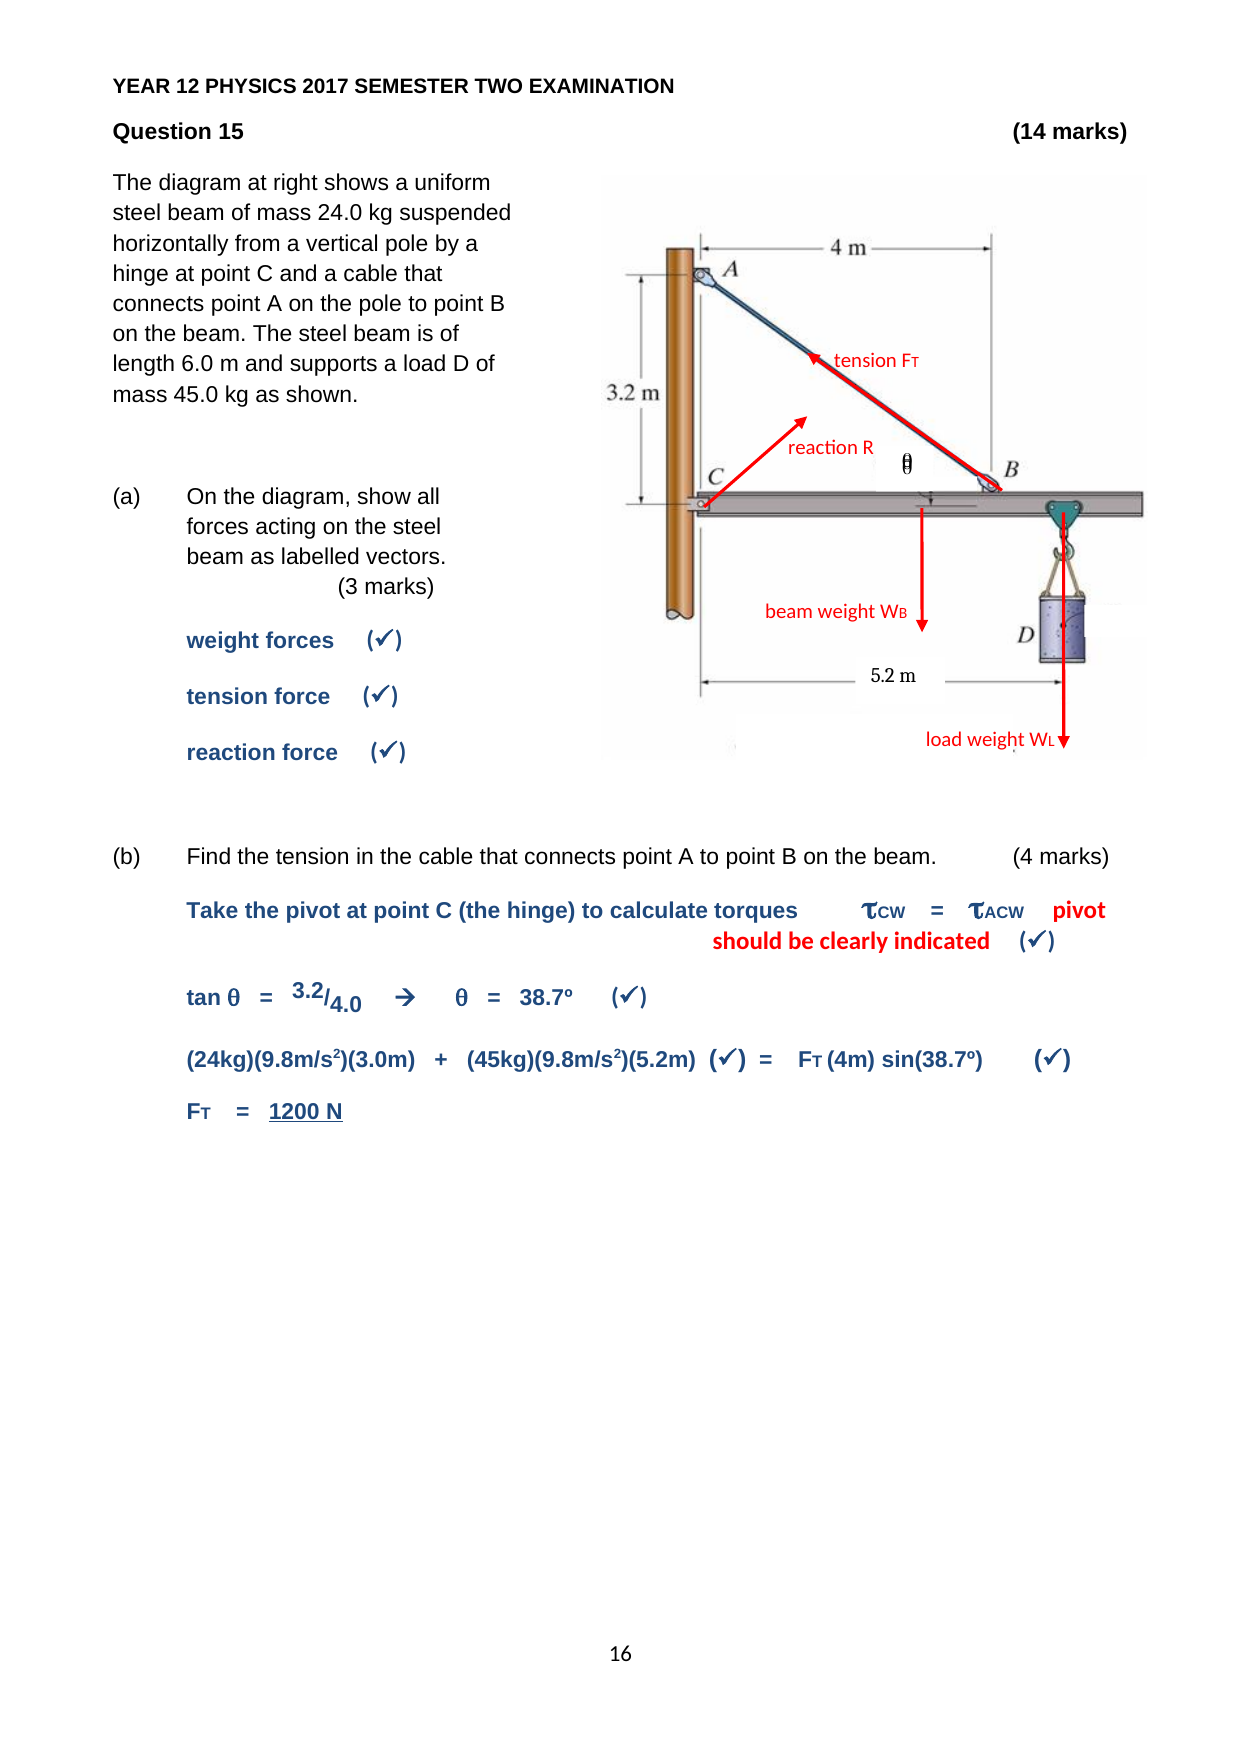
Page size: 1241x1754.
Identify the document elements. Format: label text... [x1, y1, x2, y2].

text Question 15 (14 marks) [112, 118, 1128, 144]
text The diagram at right shows a uniform steel beam of mass 24.0 kg suspended horizontally from a vertical pole by a hinge at point C and a cable that connects point A on the pole to point B on the beam. The steel beam is of length 6.0 m and supports a load D of mass 45.0 kg as shown. [112, 169, 526, 407]
text (b) Find the tension in the cable that connects point A to point B on the beam. (4 marks) [112, 843, 1128, 869]
text FT = 1200 N [112, 1098, 1128, 1124]
text (a) On the diagram, show all forces acting on the steel beam as labelled vectors. (3 marks) [112, 483, 496, 600]
text reaction force () [112, 736, 1128, 767]
text Take the pivot at point C (the hinge) to calculate torques CW = ACW pivot should be clearly indicated () [186, 894, 1128, 956]
text tension force () [112, 680, 601, 711]
text (24kg)(9.8m/s2)(3.0m) + (45kg)(9.8m/s2)(5.2m) () = FT (4m) sin(38.7º) () [112, 1044, 1128, 1073]
text weight forces () [112, 624, 601, 655]
text tan  = 3.2/4.0  = 38.7º () [112, 977, 1128, 1017]
picture [601, 175, 1148, 760]
